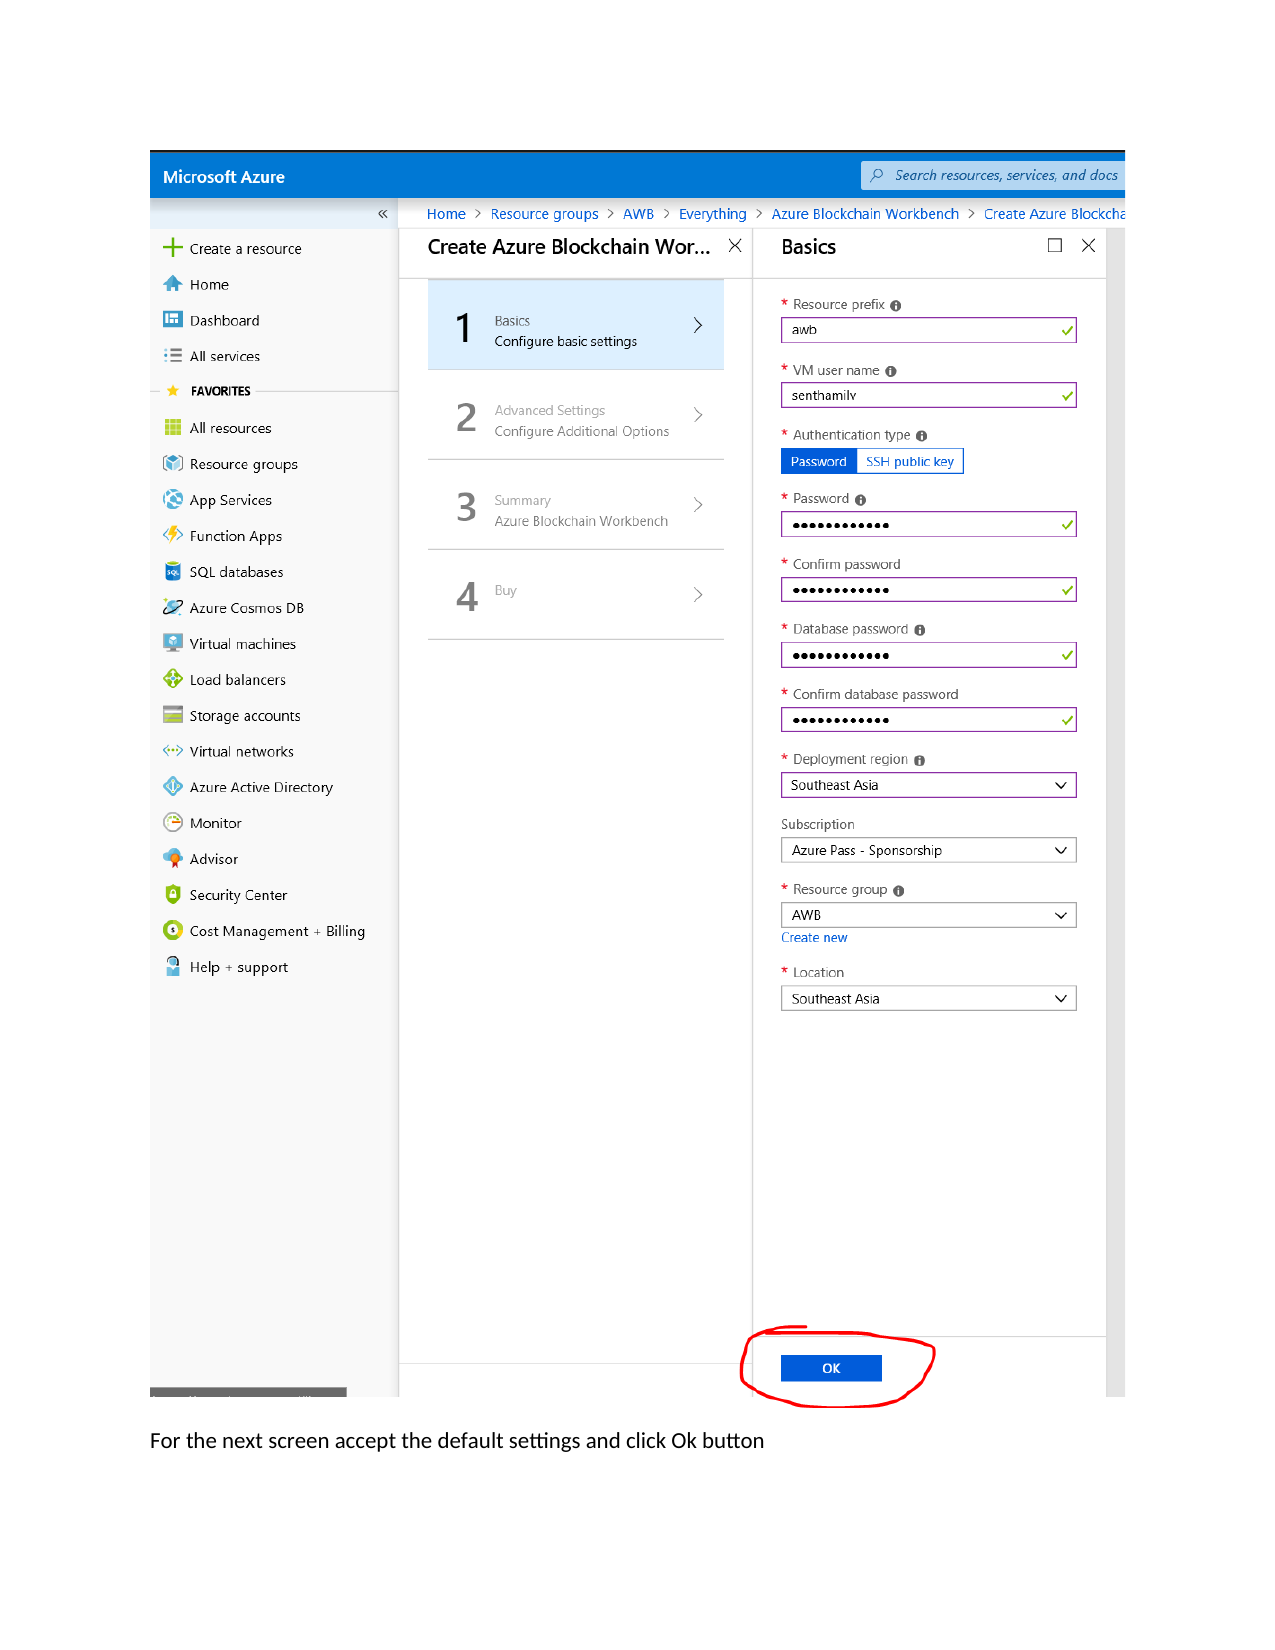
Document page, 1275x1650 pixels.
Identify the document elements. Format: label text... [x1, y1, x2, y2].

picture [150, 150, 1125, 1408]
text For the next screen accept the default settings and click Ok button [150, 1426, 1125, 1454]
